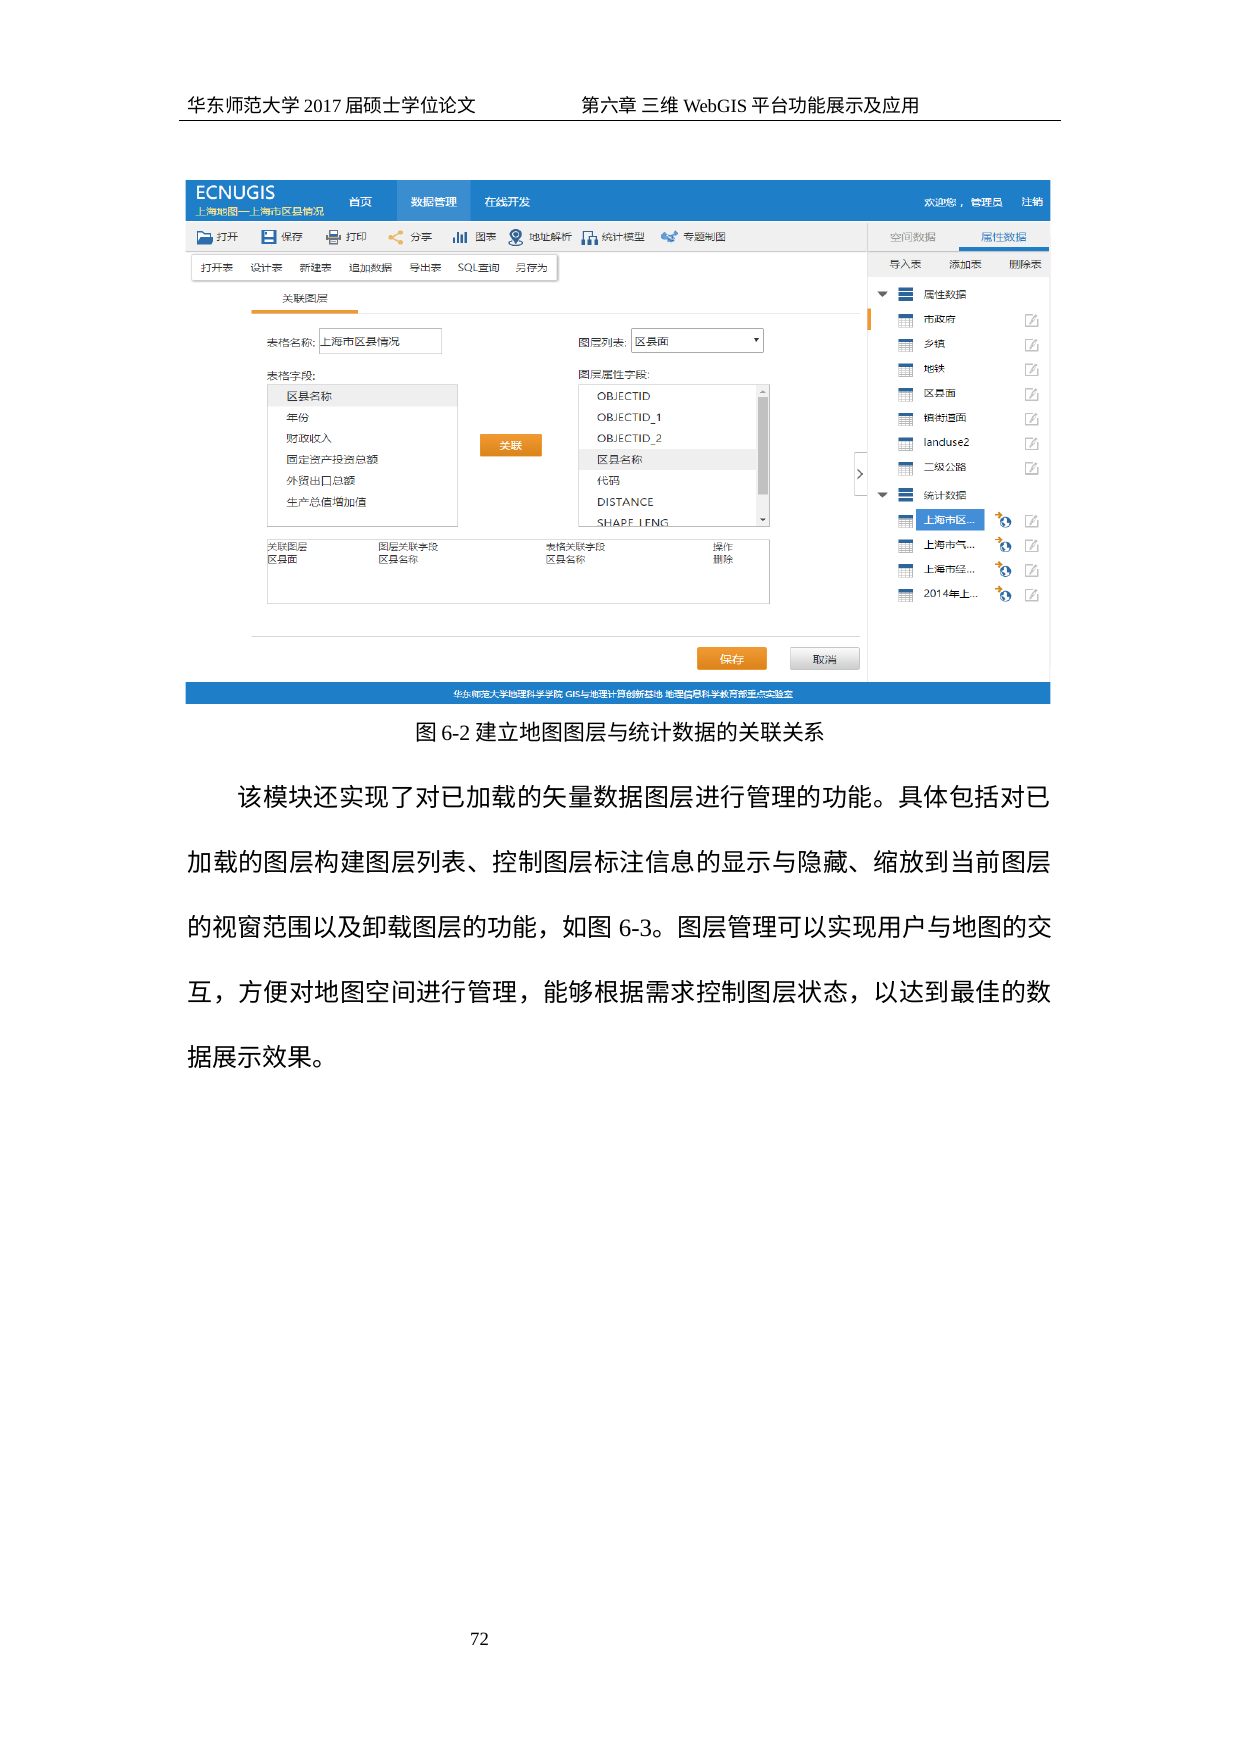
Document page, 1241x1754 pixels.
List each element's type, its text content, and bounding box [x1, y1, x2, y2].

picture [185, 180, 1051, 704]
text 该模块还实现了对已加载的矢量数据图层进行管理的功能。具体包括对已加载的图层构建图层列表、控制图层标注信息的显示与隐藏、缩放到当前图层的视窗范围以及卸载图层的功能，如图6-3。图层管理可以实现用户与地图的交互，方便对地图空间进行管理，能够根据需求控制图层状态，以达到最佳的数据展示效果。 [187, 763, 1053, 1088]
